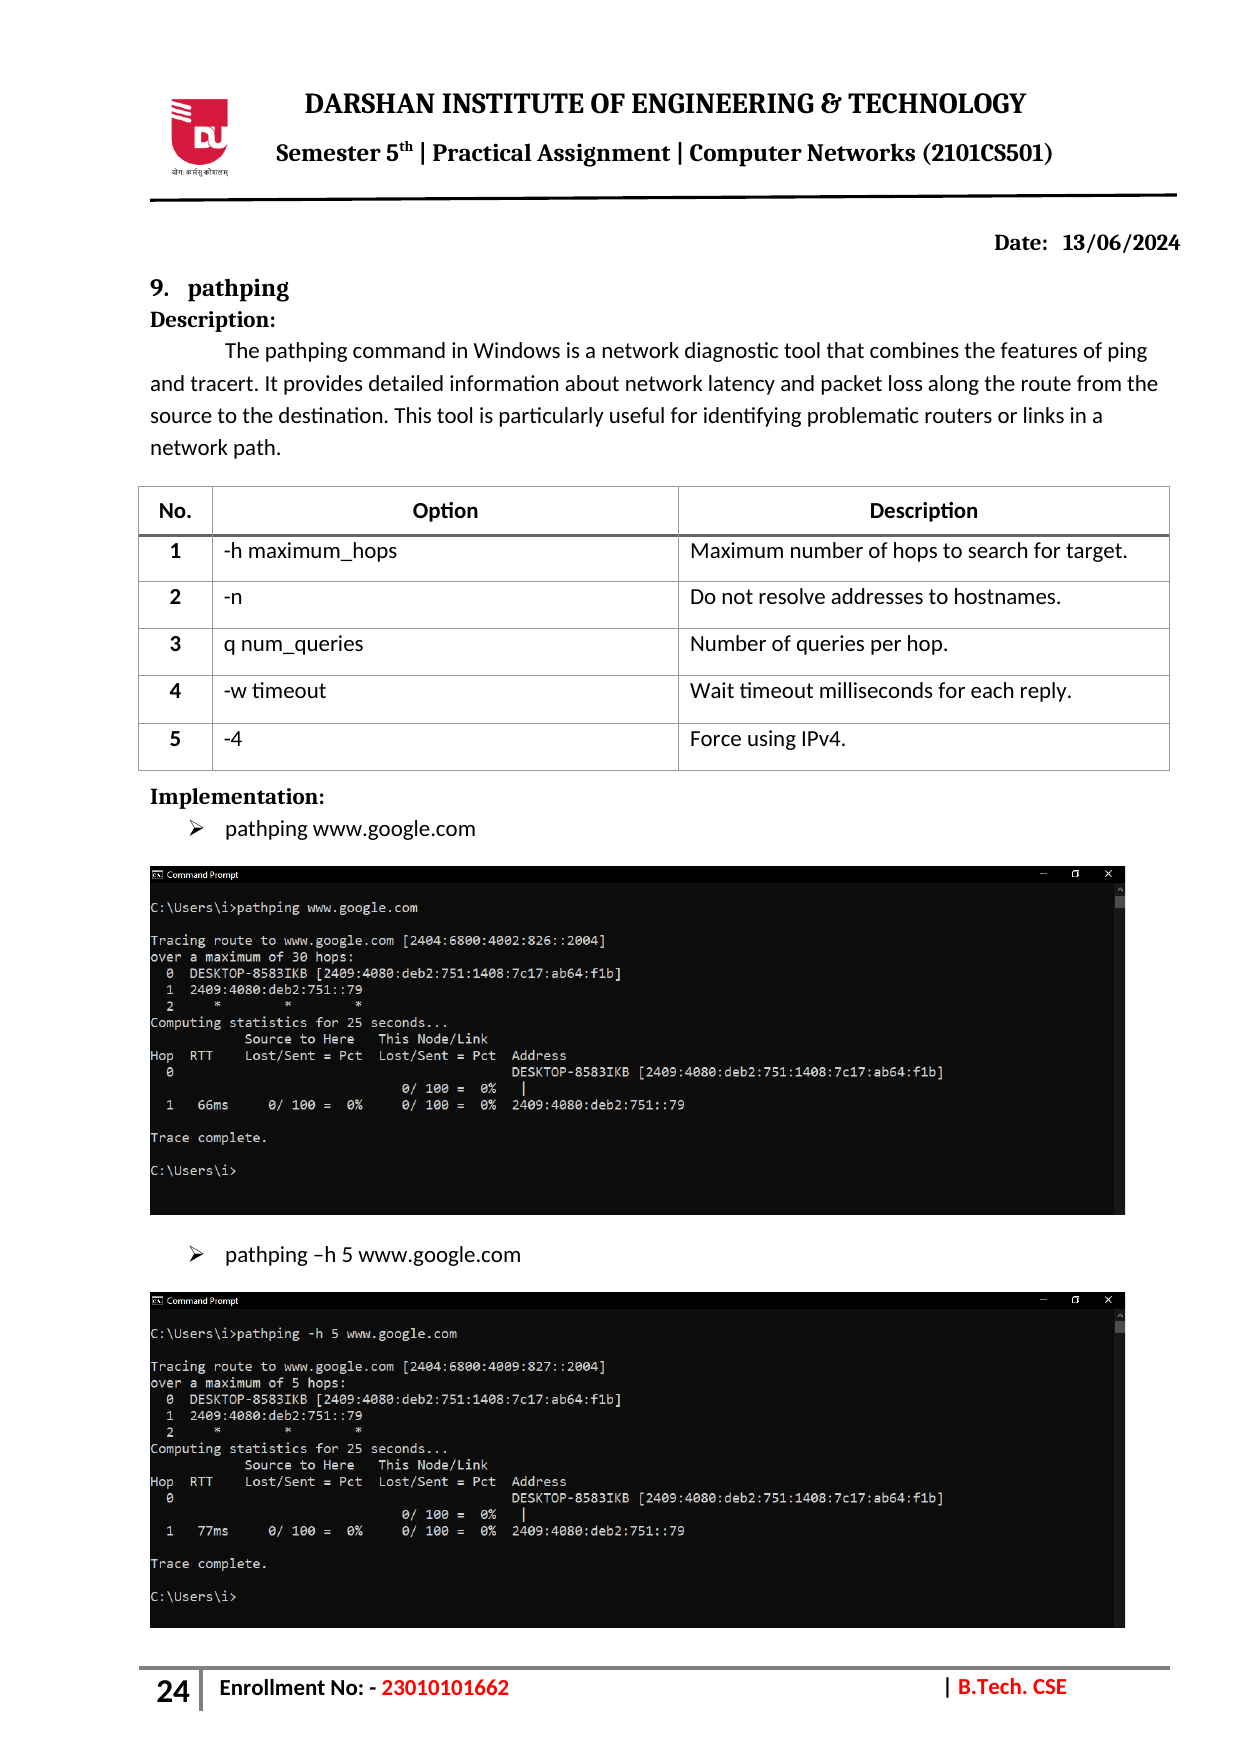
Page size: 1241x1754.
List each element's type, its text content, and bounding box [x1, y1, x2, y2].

table_cell 3 [139, 629, 212, 675]
picture [150, 866, 1125, 1215]
subtitle Implementation: [150, 783, 1181, 810]
table_cell Number of queries per hop. [679, 629, 1169, 675]
table_cell Wait timeout milliseconds for each reply. [679, 676, 1169, 723]
table_cell -n [213, 582, 678, 628]
table_cell Maximum number of hops to search for target. [679, 537, 1169, 581]
table_header No. [139, 487, 212, 533]
table_cell -h maximum_hops [213, 537, 678, 581]
table_cell 4 [139, 676, 212, 723]
subtitle Description: [150, 306, 1181, 333]
table_cell -w timeout [213, 676, 678, 723]
table_cell 2 [139, 582, 212, 628]
table_cell Do not resolve addresses to hostnames. [679, 582, 1169, 628]
picture [150, 75, 242, 198]
table_header Option [213, 487, 678, 533]
table_cell 5 [139, 724, 212, 770]
table_cell -4 [213, 724, 678, 770]
list pathping –h 5 www.google.com [187, 1240, 1181, 1268]
picture [150, 1292, 1125, 1628]
table_header Description [679, 487, 1169, 533]
table_cell 1 [139, 537, 212, 581]
subtitle pathping [150, 273, 1181, 302]
table_cell Force using IPv4. [679, 724, 1169, 770]
text The pathping command in Windows is a network diagnostic tool that combines the features of ping and tracert. It provides detailed information about network latency and packet loss along the route from the source to the destination. This tool is particularly useful for identifying problematic routers or links in a network path. [150, 337, 1181, 461]
table_cell q num_queries [213, 629, 678, 675]
list pathping www.google.com [187, 814, 1181, 842]
